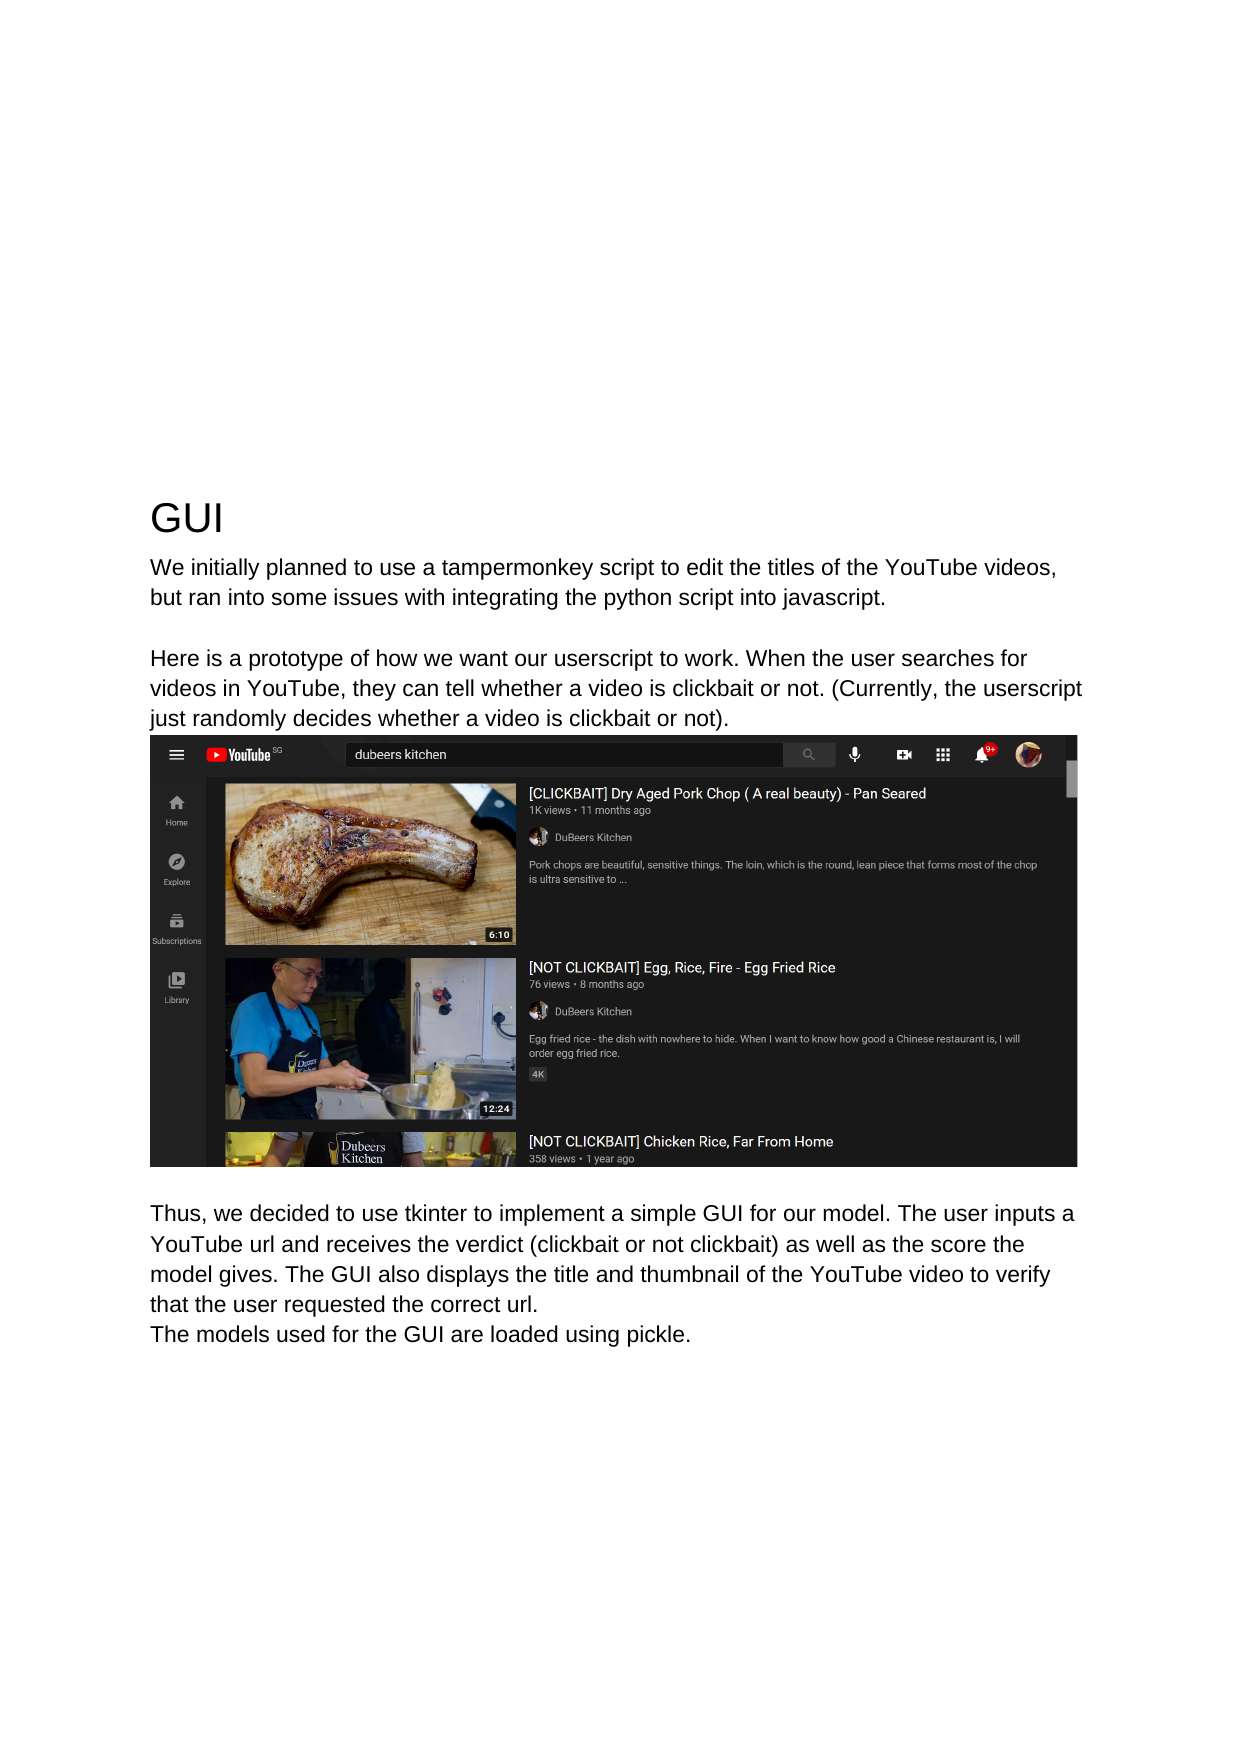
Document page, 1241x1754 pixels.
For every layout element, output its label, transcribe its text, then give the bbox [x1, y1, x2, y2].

subtitle GUI [150, 494, 1090, 542]
picture [150, 735, 1078, 1167]
text The models used for the GUI are loaded using pickle. [150, 1321, 1090, 1348]
text Thus, we decided to use tkinter to implement a simple GUI for our model. The user inputs a YouTube url and receives the verdict (clickbait or not clickbait) as well as the score the model gives. The GUI also displays the title and thumbnail of the YouTube video to verify that the user requested the correct url. [150, 1200, 1090, 1317]
text We initially planned to use a tampermonkey script to edit the titles of the YouTube videos, but ran into some issues with integrating the python script into javascript. [150, 554, 1090, 611]
text Here is a prototype of how we want our userscript to work. When the user searches for videos in YouTube, they can tell whether a video is clickbait or not. (Currently, the userscript just randomly decides whether a video is clickbait or not). [150, 645, 1090, 732]
